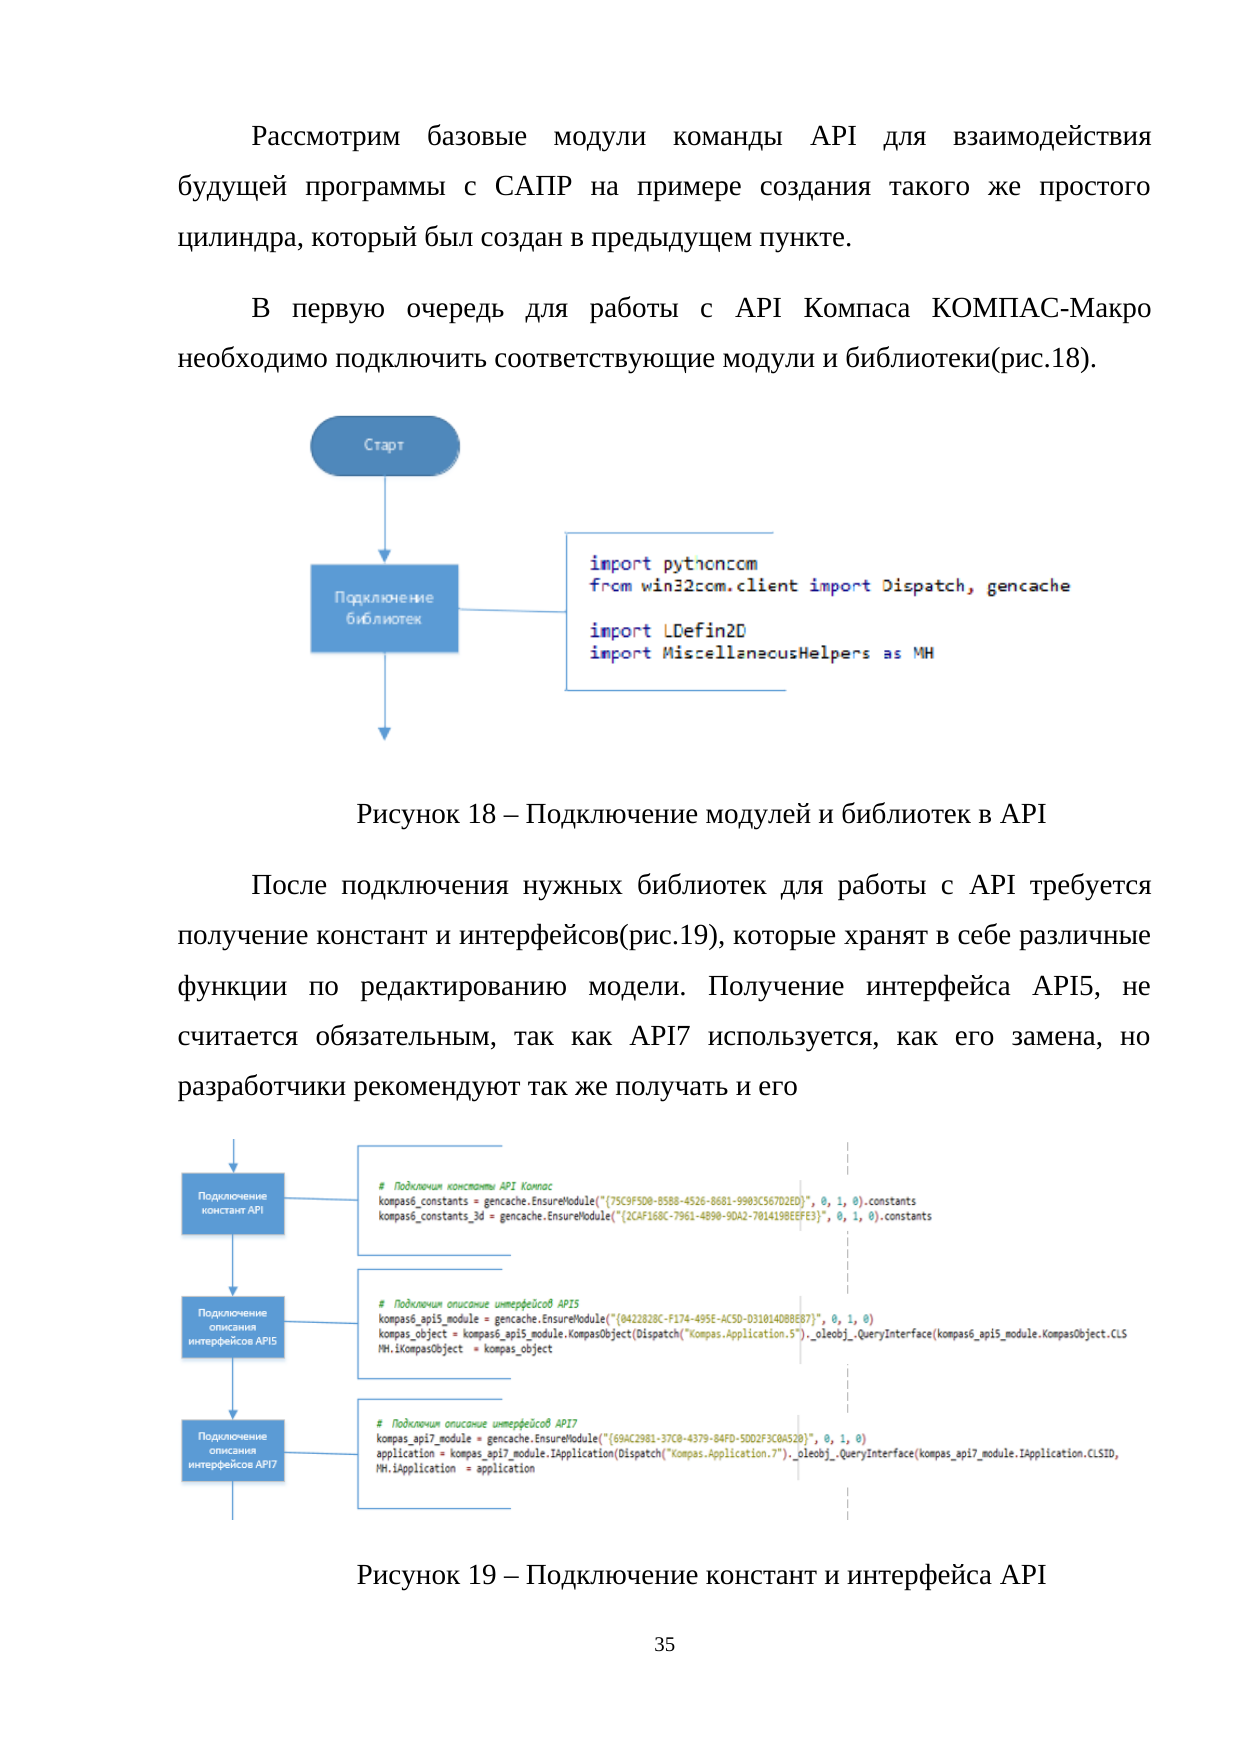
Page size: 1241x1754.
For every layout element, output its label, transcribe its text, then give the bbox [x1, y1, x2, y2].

text В первую очередь для работы с API Компаса КОМПАС-Макро необходимо подключить соответствующие модули и библиотеки(рис.18). [177, 290, 1152, 374]
text Рисунок 19 – Подключение констант и интерфейса API [177, 1557, 1152, 1591]
text После подключения нужных библиотек для работы с API требуется получение констант и интерфейсов(рис.19), которые хранят в себе различные функции по редактированию модели. Получение интерфейса API5, не считается обязательным, так как API7 используется, как его замена, но разработчики рекомендуют так же получать и его [177, 867, 1152, 1102]
picture [177, 1139, 1152, 1520]
text Рассмотрим базовые модули команды API для взаимодействия будущей программы с САПР на примере создания такого же простого цилиндра, который был создан в предыдущем пункте. [177, 118, 1152, 252]
text Рисунок 18 – Подключение модулей и библиотек в API [177, 796, 1152, 829]
